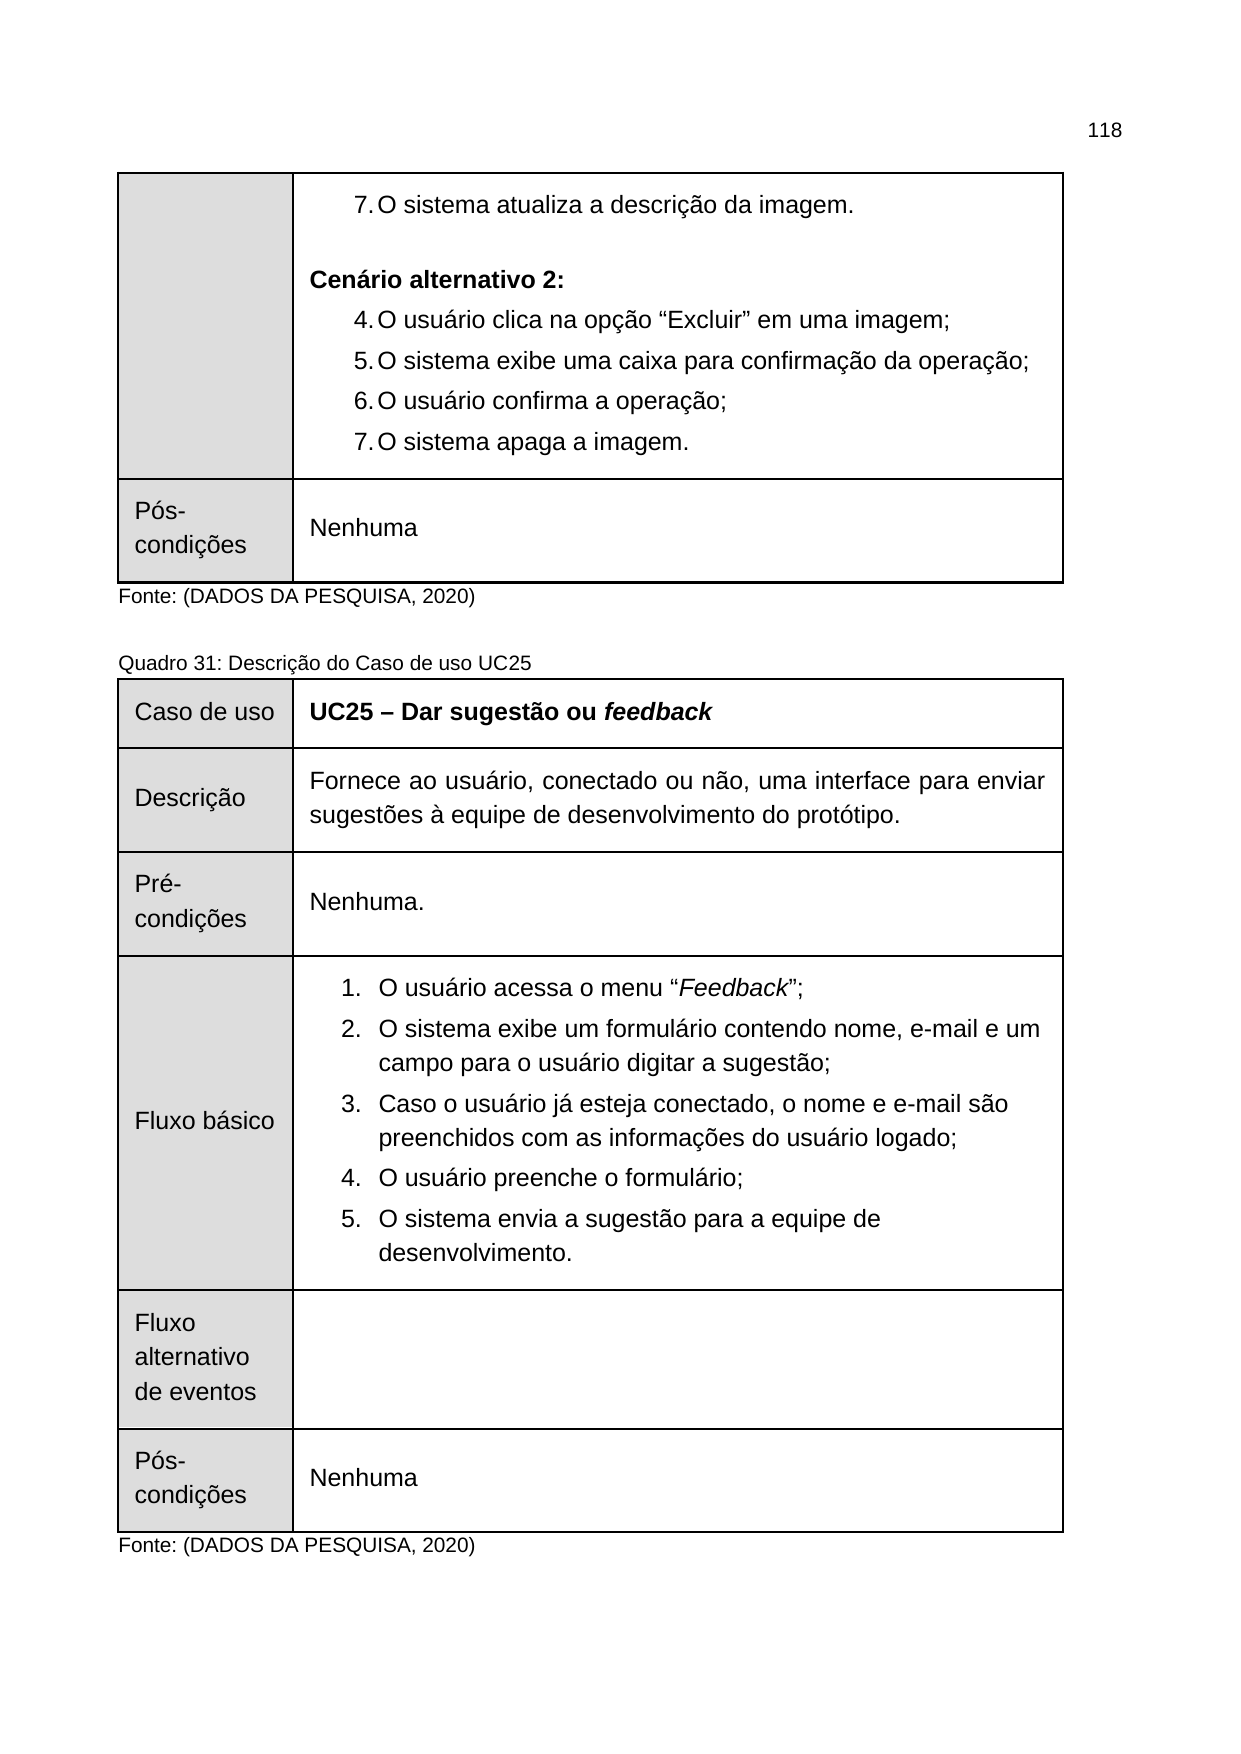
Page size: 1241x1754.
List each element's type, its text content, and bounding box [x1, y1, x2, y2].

table_cell Fluxo básico [119, 957, 292, 1289]
text Fonte: (DADOS DA PESQUISA, 2020) [118, 1533, 1122, 1588]
table_header UC25 – Dar sugestão ou feedback [294, 680, 1062, 747]
table_cell Fluxo alternativo de eventos [119, 1291, 292, 1427]
table_cell Nenhuma [294, 480, 1062, 581]
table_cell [294, 174, 1062, 478]
table_cell Nenhuma. [294, 853, 1062, 955]
table_cell Pós-condições [119, 480, 292, 581]
text Fonte: (DADOS DA PESQUISA, 2020) [118, 583, 1122, 607]
table_cell Pós-condições [119, 1430, 292, 1531]
table_cell [294, 1291, 1062, 1427]
table_cell O usuário acessa o menu “Feedback”; O sistema exibe um formulário contendo nome, e-mail e um campo para o usuário digitar a sugestão; Caso o usuário já esteja conectado, o nome e e-mail são preenchidos com as informações do usuário logado; O usuário preenche o formulário; O sistema envia a sugestão para a equipe de desenvolvimento. [294, 957, 1062, 1289]
table_cell Fornece ao usuário, conectado ou não, uma interface para enviar sugestões à equipe de desenvolvimento do protótipo. [294, 749, 1062, 851]
text Quadro 31: Descrição do Caso de uso UC25 [118, 651, 1122, 674]
table_cell Pré-condições [119, 853, 292, 955]
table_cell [119, 174, 292, 478]
table_cell Nenhuma [294, 1430, 1062, 1531]
table_header Caso de uso [119, 680, 292, 747]
table_cell Descrição [119, 749, 292, 851]
